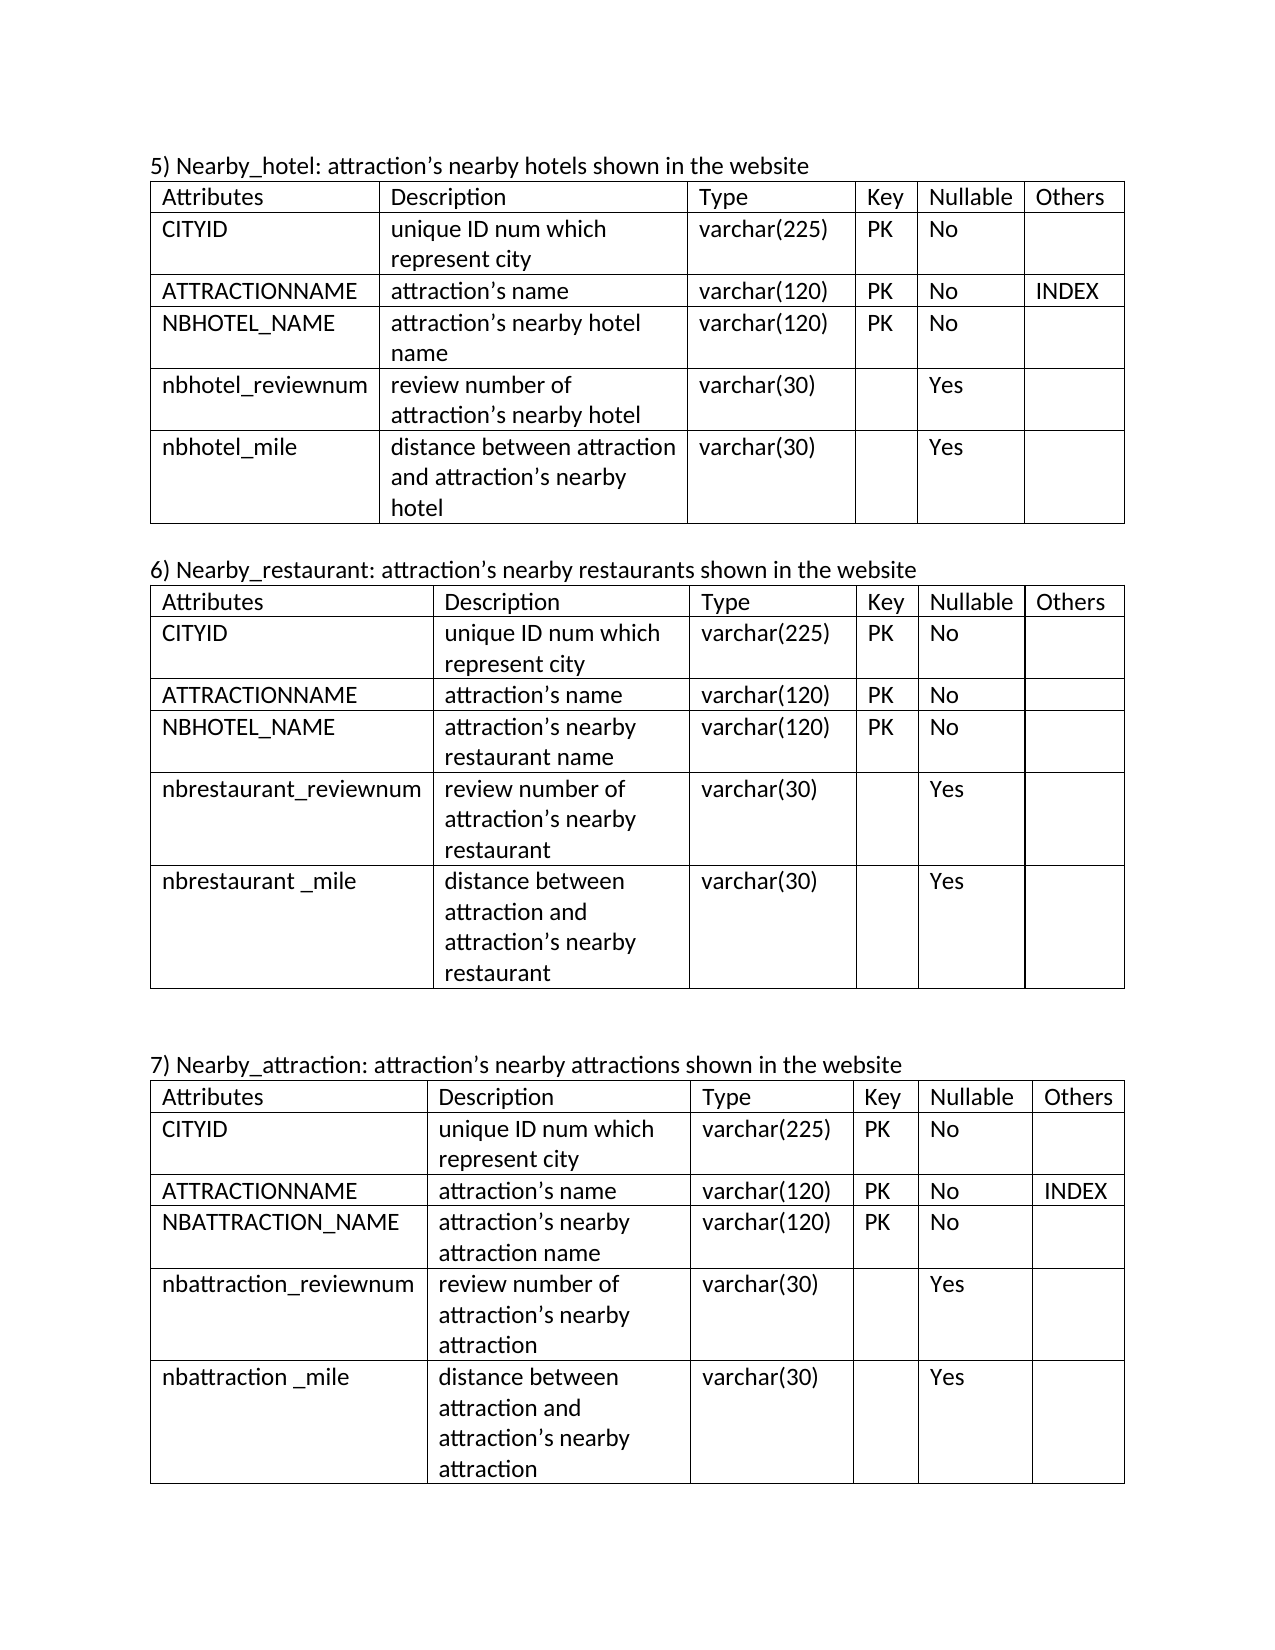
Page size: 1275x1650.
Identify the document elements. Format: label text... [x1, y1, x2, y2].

table_header Others [1025, 182, 1124, 212]
table_cell PK [854, 1175, 918, 1205]
text 6) Nearby_restaurant: attraction’s nearby restaurants shown in the website [150, 554, 1125, 584]
table_cell unique ID num which represent city [428, 1113, 690, 1174]
table_header Attributes [151, 1081, 427, 1112]
table_cell No [919, 1206, 1032, 1267]
table_cell varchar(120) [690, 711, 856, 772]
table_cell [1033, 1361, 1124, 1483]
table_header Nullable [919, 1081, 1032, 1112]
table_cell No [918, 275, 1024, 306]
table_cell attraction’s name [434, 679, 689, 710]
table_cell attraction’s nearby attraction name [428, 1206, 690, 1267]
table_cell varchar(225) [690, 617, 856, 678]
table_cell No [919, 711, 1024, 772]
table_cell ATTRACTIONNAME [151, 1175, 427, 1205]
table_cell [1033, 1113, 1124, 1174]
table_header Attributes [151, 182, 379, 212]
table_cell varchar(30) [688, 369, 855, 430]
table_cell ATTRACTIONNAME [151, 275, 379, 306]
table_cell review number of attraction’s nearby restaurant [434, 773, 689, 864]
table_cell varchar(120) [690, 679, 856, 710]
table_cell No [919, 1113, 1032, 1174]
table_cell No [918, 307, 1024, 368]
table_cell unique ID num which represent city [434, 617, 689, 678]
table_cell Yes [919, 866, 1024, 988]
table_cell No [919, 679, 1024, 710]
table_cell [1026, 773, 1124, 864]
table_cell Yes [918, 431, 1024, 522]
table_cell [856, 431, 917, 522]
table_cell attraction’s nearby restaurant name [434, 711, 689, 772]
table_cell [854, 1269, 918, 1360]
table_cell varchar(225) [691, 1113, 853, 1174]
table_cell nbhotel_mile [151, 431, 379, 522]
table_cell PK [856, 275, 917, 306]
table_cell NBATTRACTION_NAME [151, 1206, 427, 1267]
table_cell varchar(30) [690, 773, 856, 864]
text 5) Nearby_hotel: attraction’s nearby hotels shown in the website [150, 150, 1125, 181]
table_cell attraction’s name [428, 1175, 690, 1205]
table_cell CITYID [151, 1113, 427, 1174]
table_cell [1026, 711, 1124, 772]
table_cell review number of attraction’s nearby hotel [380, 369, 687, 430]
table_cell attraction’s nearby hotel name [380, 307, 687, 368]
table_cell No [919, 1175, 1032, 1205]
table_cell review number of attraction’s nearby attraction [428, 1269, 690, 1360]
table_cell PK [856, 213, 917, 274]
table_header Description [434, 586, 689, 616]
table_cell unique ID num which represent city [380, 213, 687, 274]
table_cell [1025, 213, 1124, 274]
table_cell nbhotel_reviewnum [151, 369, 379, 430]
table_header Description [428, 1081, 690, 1112]
table_cell varchar(225) [688, 213, 855, 274]
table_header Others [1026, 586, 1124, 616]
table_cell [1025, 307, 1124, 368]
table_cell nbattraction _mile [151, 1361, 427, 1483]
table_cell [1026, 866, 1124, 988]
table_header Type [688, 182, 855, 212]
table_cell distance between attraction and attraction’s nearby attraction [428, 1361, 690, 1483]
table_cell varchar(30) [691, 1361, 853, 1483]
table_cell distance between attraction and attraction’s nearby hotel [380, 431, 687, 522]
table_cell [1033, 1269, 1124, 1360]
table_cell No [918, 213, 1024, 274]
table_cell PK [857, 617, 918, 678]
table_cell [1025, 369, 1124, 430]
table_cell [1033, 1206, 1124, 1267]
table_header Key [854, 1081, 918, 1112]
table_header Attributes [151, 586, 433, 616]
table_cell Yes [919, 1361, 1032, 1483]
table_cell [857, 773, 918, 864]
table_header Type [691, 1081, 853, 1112]
table_header Description [380, 182, 687, 212]
table_cell nbattraction_reviewnum [151, 1269, 427, 1360]
table_cell varchar(120) [691, 1175, 853, 1205]
table_cell varchar(30) [690, 866, 856, 988]
table_header Nullable [918, 182, 1024, 212]
table_cell [1026, 617, 1124, 678]
table_cell PK [854, 1113, 918, 1174]
table_cell PK [854, 1206, 918, 1267]
table_cell ATTRACTIONNAME [151, 679, 433, 710]
table_cell nbrestaurant_reviewnum [151, 773, 433, 864]
table_header Others [1033, 1081, 1124, 1112]
table_cell nbrestaurant _mile [151, 866, 433, 988]
table_header Nullable [919, 586, 1024, 616]
table_cell attraction’s name [380, 275, 687, 306]
table_cell No [919, 617, 1024, 678]
table_cell [1026, 679, 1124, 710]
table_cell varchar(30) [691, 1269, 853, 1360]
table_cell varchar(120) [688, 275, 855, 306]
table_cell Yes [919, 773, 1024, 864]
table_cell CITYID [151, 617, 433, 678]
table_cell INDEX [1033, 1175, 1124, 1205]
table_cell PK [856, 307, 917, 368]
table_cell NBHOTEL_NAME [151, 307, 379, 368]
text 7) Nearby_attraction: attraction’s nearby attractions shown in the website [150, 1050, 1125, 1080]
table_cell [854, 1361, 918, 1483]
table_cell PK [857, 711, 918, 772]
table_header Key [857, 586, 918, 616]
table_cell [1025, 431, 1124, 522]
table_cell INDEX [1025, 275, 1124, 306]
table_cell distance between attraction and attraction’s nearby restaurant [434, 866, 689, 988]
table_header Key [856, 182, 917, 212]
table_cell Yes [919, 1269, 1032, 1360]
table_cell Yes [918, 369, 1024, 430]
table_cell varchar(120) [691, 1206, 853, 1267]
table_cell [856, 369, 917, 430]
table_cell PK [857, 679, 918, 710]
table_cell varchar(120) [688, 307, 855, 368]
table_cell NBHOTEL_NAME [151, 711, 433, 772]
table_cell [857, 866, 918, 988]
table_header Type [690, 586, 856, 616]
table_cell varchar(30) [688, 431, 855, 522]
table_cell CITYID [151, 213, 379, 274]
